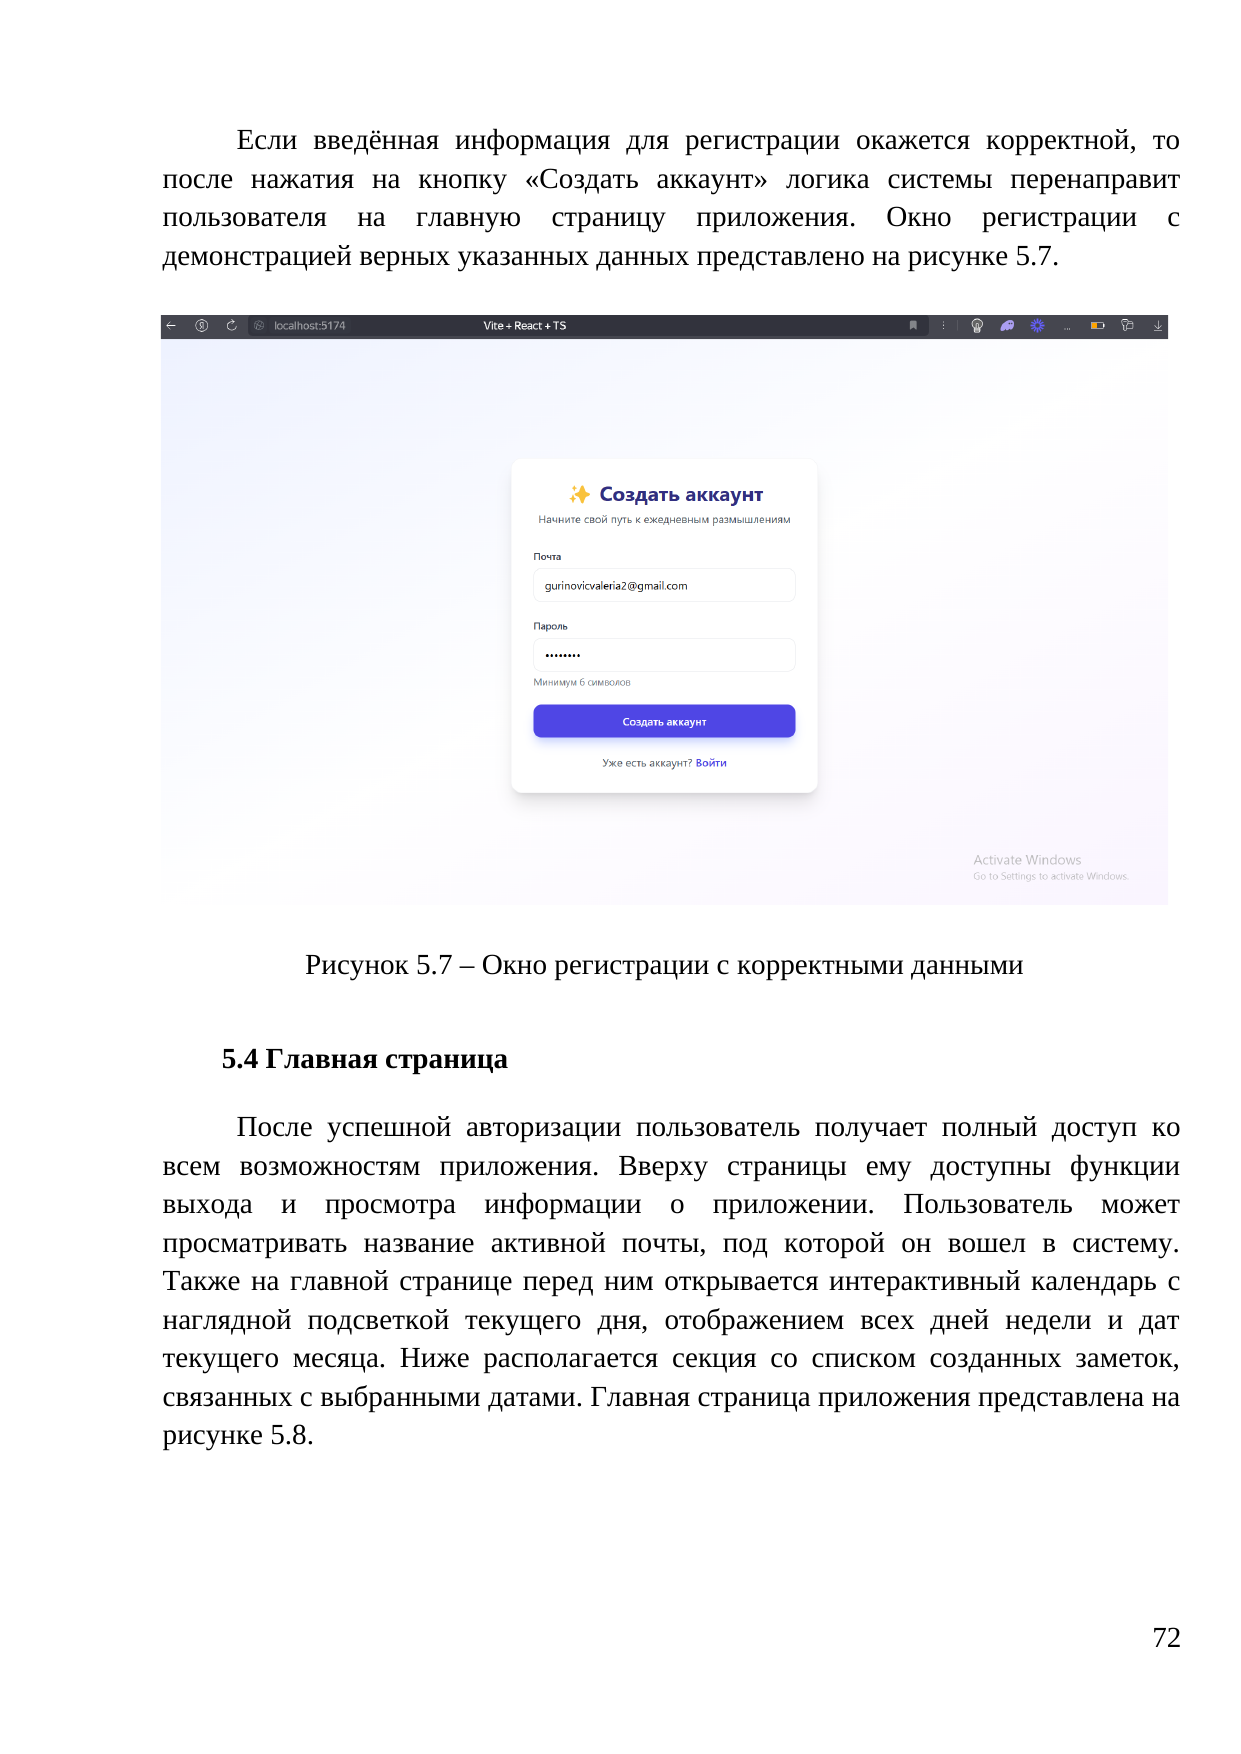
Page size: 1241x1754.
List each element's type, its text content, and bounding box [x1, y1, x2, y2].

picture [160, 315, 1169, 905]
text Рисунок 5.7 – Окно регистрации с корректными данными [148, 947, 1181, 981]
subtitle 5.4 Главная страница [222, 1041, 1181, 1074]
text После успешной авторизации пользователь получает полный доступ ко всем возможностям приложения. Вверху страницы ему доступны функции выхода и просмотра информации о приложении. Пользователь может просматривать название активной почты, под которой он вошел в систему. Также на главной странице перед ним открывается интерактивный календарь с наглядной подсветкой текущего дня, отображением всех дней недели и дат текущего месяца. Ниже располагается секция со списком созданных заметок, связанных с выбранными датами. Главная страница приложения представлена на рисунке 5.8. [162, 1109, 1181, 1451]
text Если введённая информация для регистрации окажется корректной, то после нажатия на кнопку «Создать аккаунт» логика системы перенаправит пользователя на главную страницу приложения. Окно регистрации с демонстрацией верных указанных данных представлено на рисунке 5.7. [162, 122, 1181, 271]
